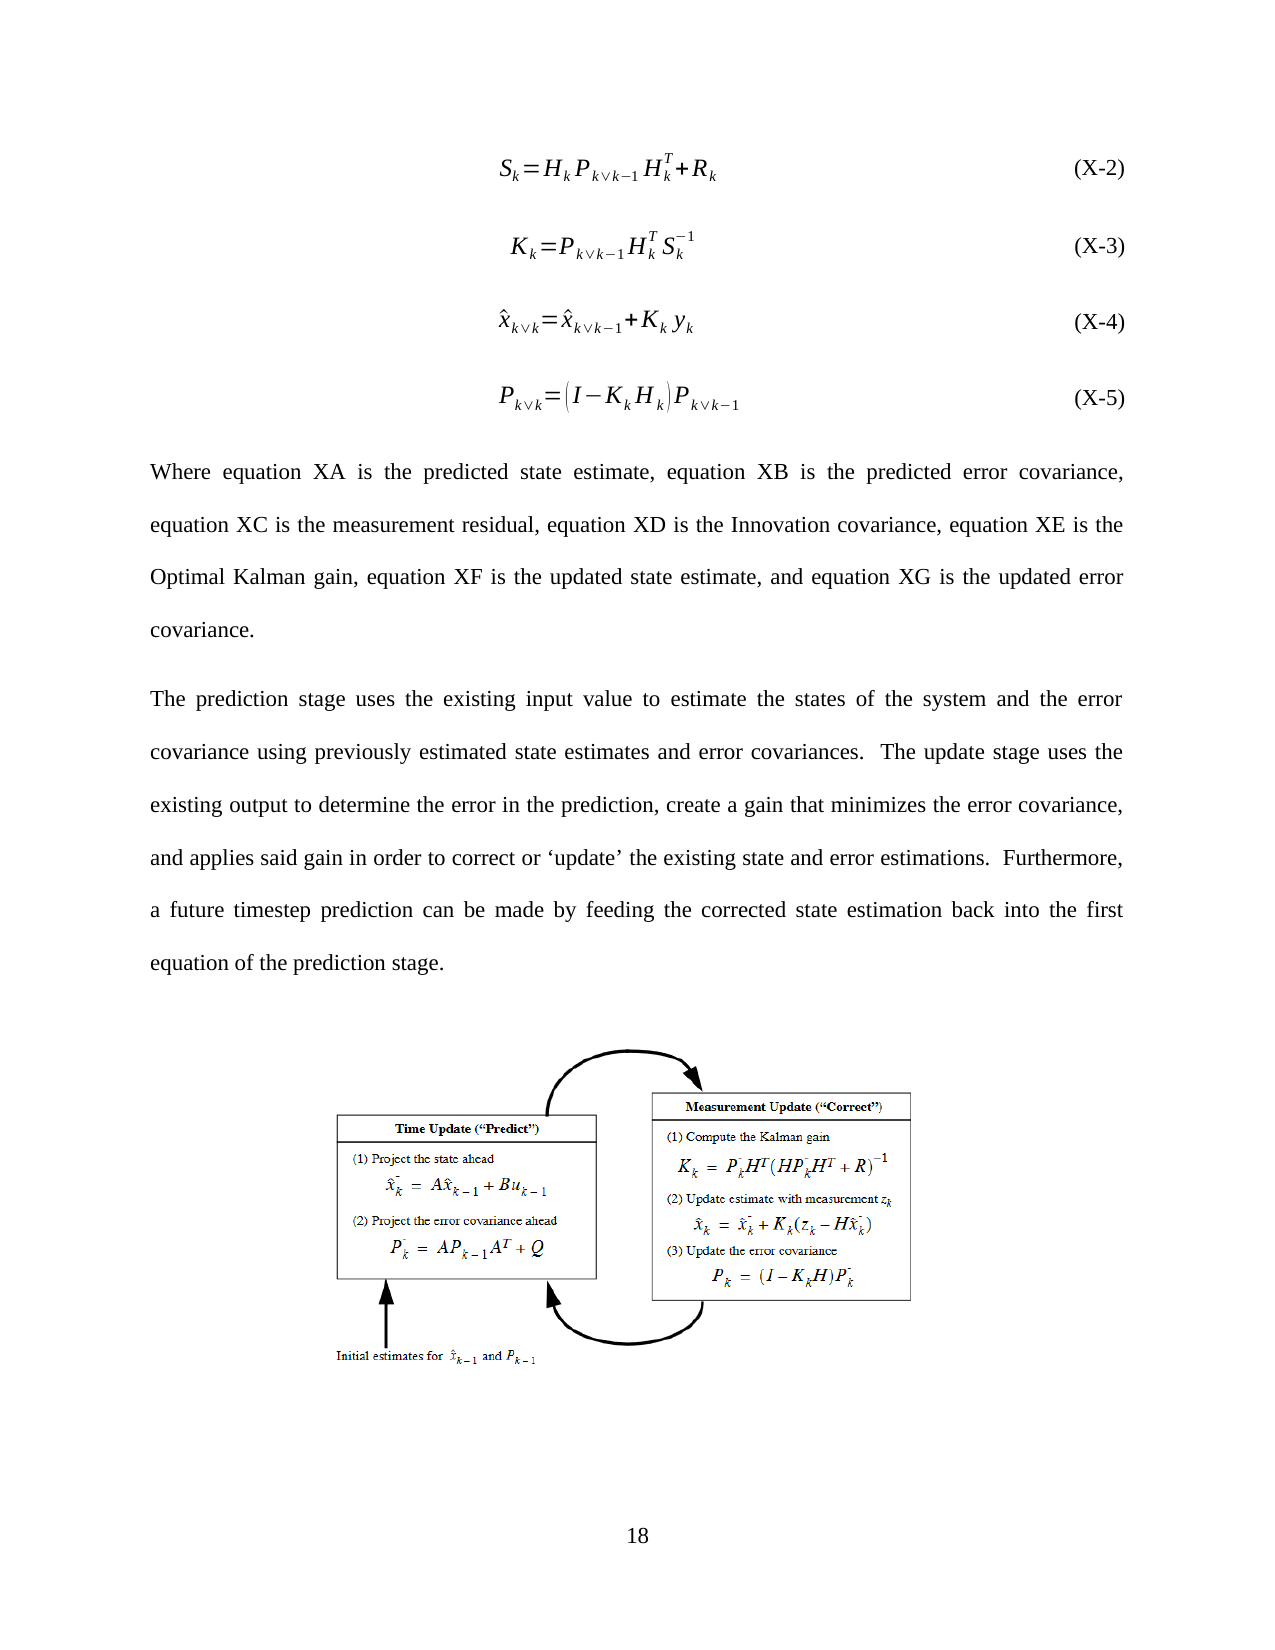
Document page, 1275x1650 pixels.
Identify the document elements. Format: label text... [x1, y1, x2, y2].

text Where equation XA is the predicted state estimate, equation XB is the predicted error covariance, equation XC is the measurement residual, equation XD is the Innovation covariance, equation XE is the Optimal Kalman gain, equation XF is the updated state estimate, and equation XG is the updated error covariance. [150, 458, 1125, 642]
text (X-3) [150, 228, 1125, 263]
text The prediction stage uses the existing input value to estimate the states of the system and the error covariance using previously estimated state estimates and error covariances. The update stage uses the existing output to determine the error in the prediction, create a gain that minimizes the error covariance, and applies said gain in order to correct or ‘update’ the existing state and error estimations. Furthermore, a future timestep prediction can be made by feeding the corrected state estimation back into the first equation of the prediction stage. [150, 685, 1125, 975]
picture [305, 1018, 970, 1390]
text (X-2) [150, 150, 1125, 185]
text (X-5) [150, 380, 1125, 415]
text (X-4) [150, 306, 1125, 337]
